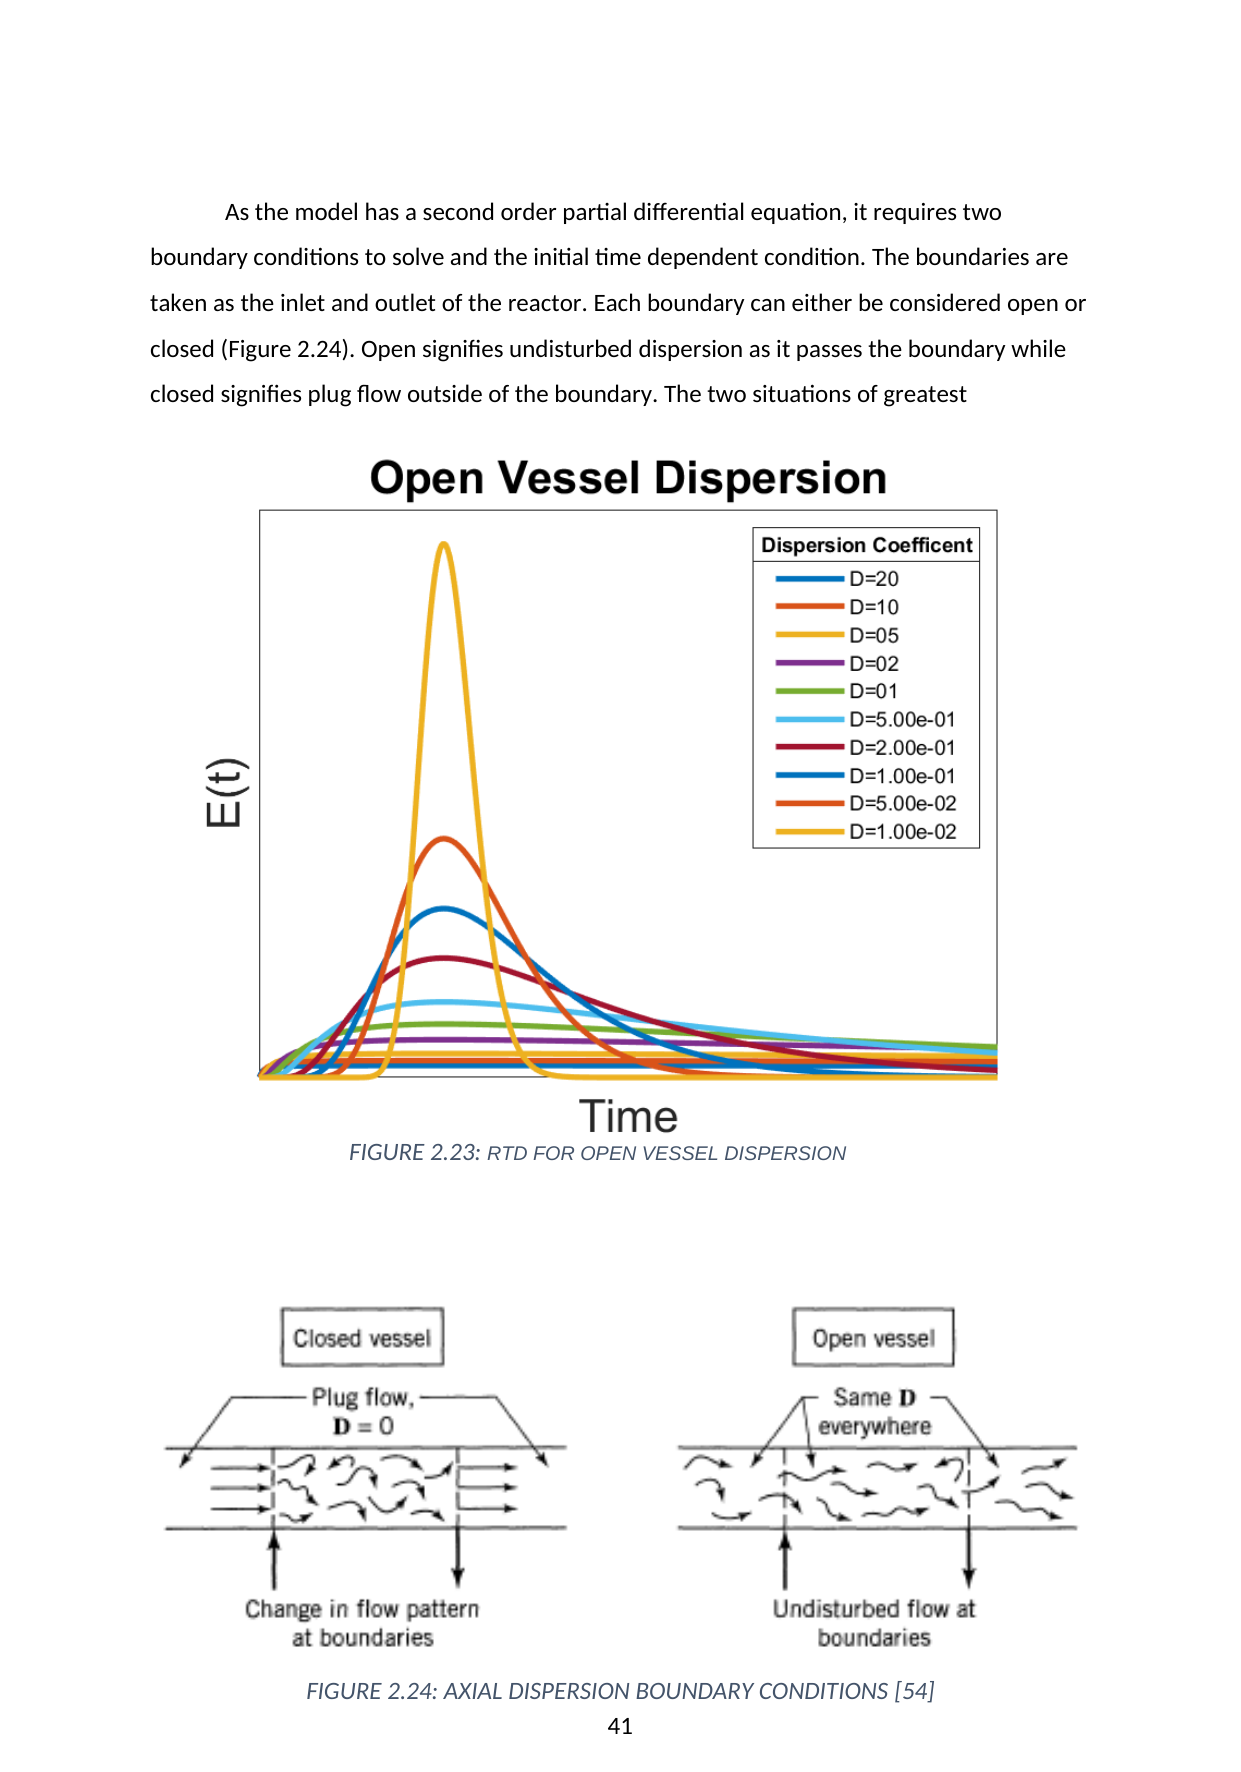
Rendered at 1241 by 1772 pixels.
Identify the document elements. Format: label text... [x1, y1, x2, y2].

picture [151, 1263, 1091, 1667]
picture [135, 442, 1088, 1156]
